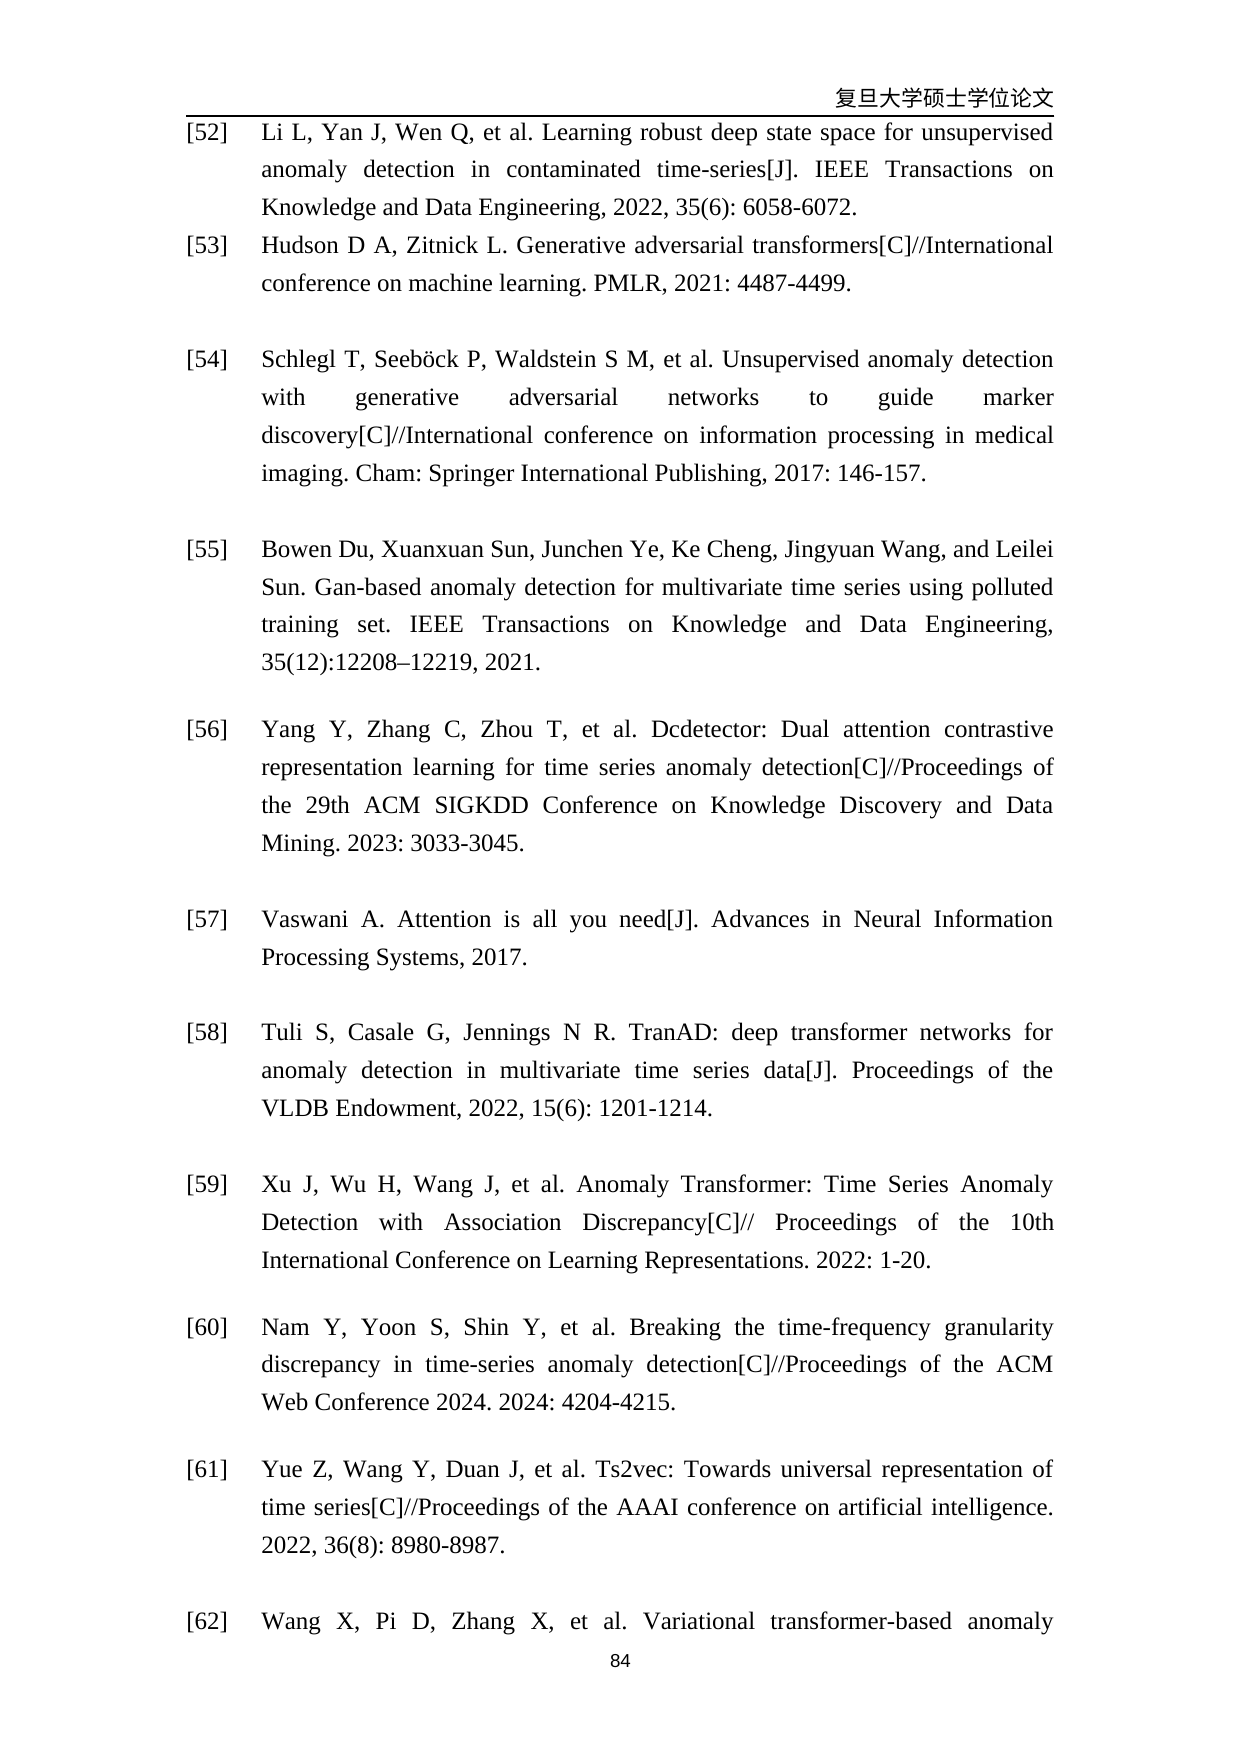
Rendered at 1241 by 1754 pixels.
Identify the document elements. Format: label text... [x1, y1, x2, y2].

list Nam Y, Yoon S, Shin Y, et al. Breaking the time-frequency granularity discrepancy in time-series anomaly detection[C]//Proceedings of the ACM Web Conference 2024. 2024: 4204-4215. [186, 1312, 1054, 1416]
list Bowen Du, Xuanxuan Sun, Junchen Ye, Ke Cheng, Jingyuan Wang, and Leilei Sun. Gan-based anomaly detection for multivariate time series using polluted training set. IEEE Transactions on Knowledge and Data Engineering, 35(12):12208–12219, 2021. [186, 534, 1054, 676]
list Yue Z, Wang Y, Duan J, et al. Ts2vec: Towards universal representation of time series[C]//Proceedings of the AAAI conference on artificial intelligence. 2022, 36(8): 8980-8987. [186, 1454, 1054, 1559]
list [186, 1606, 1054, 1634]
list Vaswani A. Attention is all you need[J]. Advances in Neural Information Processing Systems, 2017. [186, 904, 1054, 970]
list Li L, Yan J, Wen Q, et al. Learning robust deep state space for unsupervised anomaly detection in contaminated time-series[J]. IEEE Transactions on Knowledge and Data Engineering, 2022, 35(6): 6058-6072. [186, 117, 1054, 221]
list Schlegl T, Seeböck P, Waldstein S M, et al. Unsupervised anomaly detection with generative adversarial networks to guide marker discovery[C]//International conference on information processing in medical imaging. Cham: Springer International Publishing, 2017: 146-157. [186, 344, 1054, 487]
list Tuli S, Casale G, Jennings N R. TranAD: deep transformer networks for anomaly detection in multivariate time series data[J]. Proceedings of the VLDB Endowment, 2022, 15(6): 1201-1214. [186, 1017, 1054, 1122]
list Hudson D A, Zitnick L. Generative adversarial transformers[C]//International conference on machine learning. PMLR, 2021: 4487-4499. [186, 230, 1054, 297]
list Xu J, Wu H, Wang J, et al. Anomaly Transformer: Time Series Anomaly Detection with Association Discrepancy[C]// Proceedings of the 10th International Conference on Learning Representations. 2022: 1-20. [186, 1169, 1054, 1274]
list Yang Y, Zhang C, Zhou T, et al. Dcdetector: Dual attention contrastive representation learning for time series anomaly detection[C]//Proceedings of the 29th ACM SIGKDD Conference on Knowledge Discovery and Data Mining. 2023: 3033-3045. [186, 714, 1054, 857]
